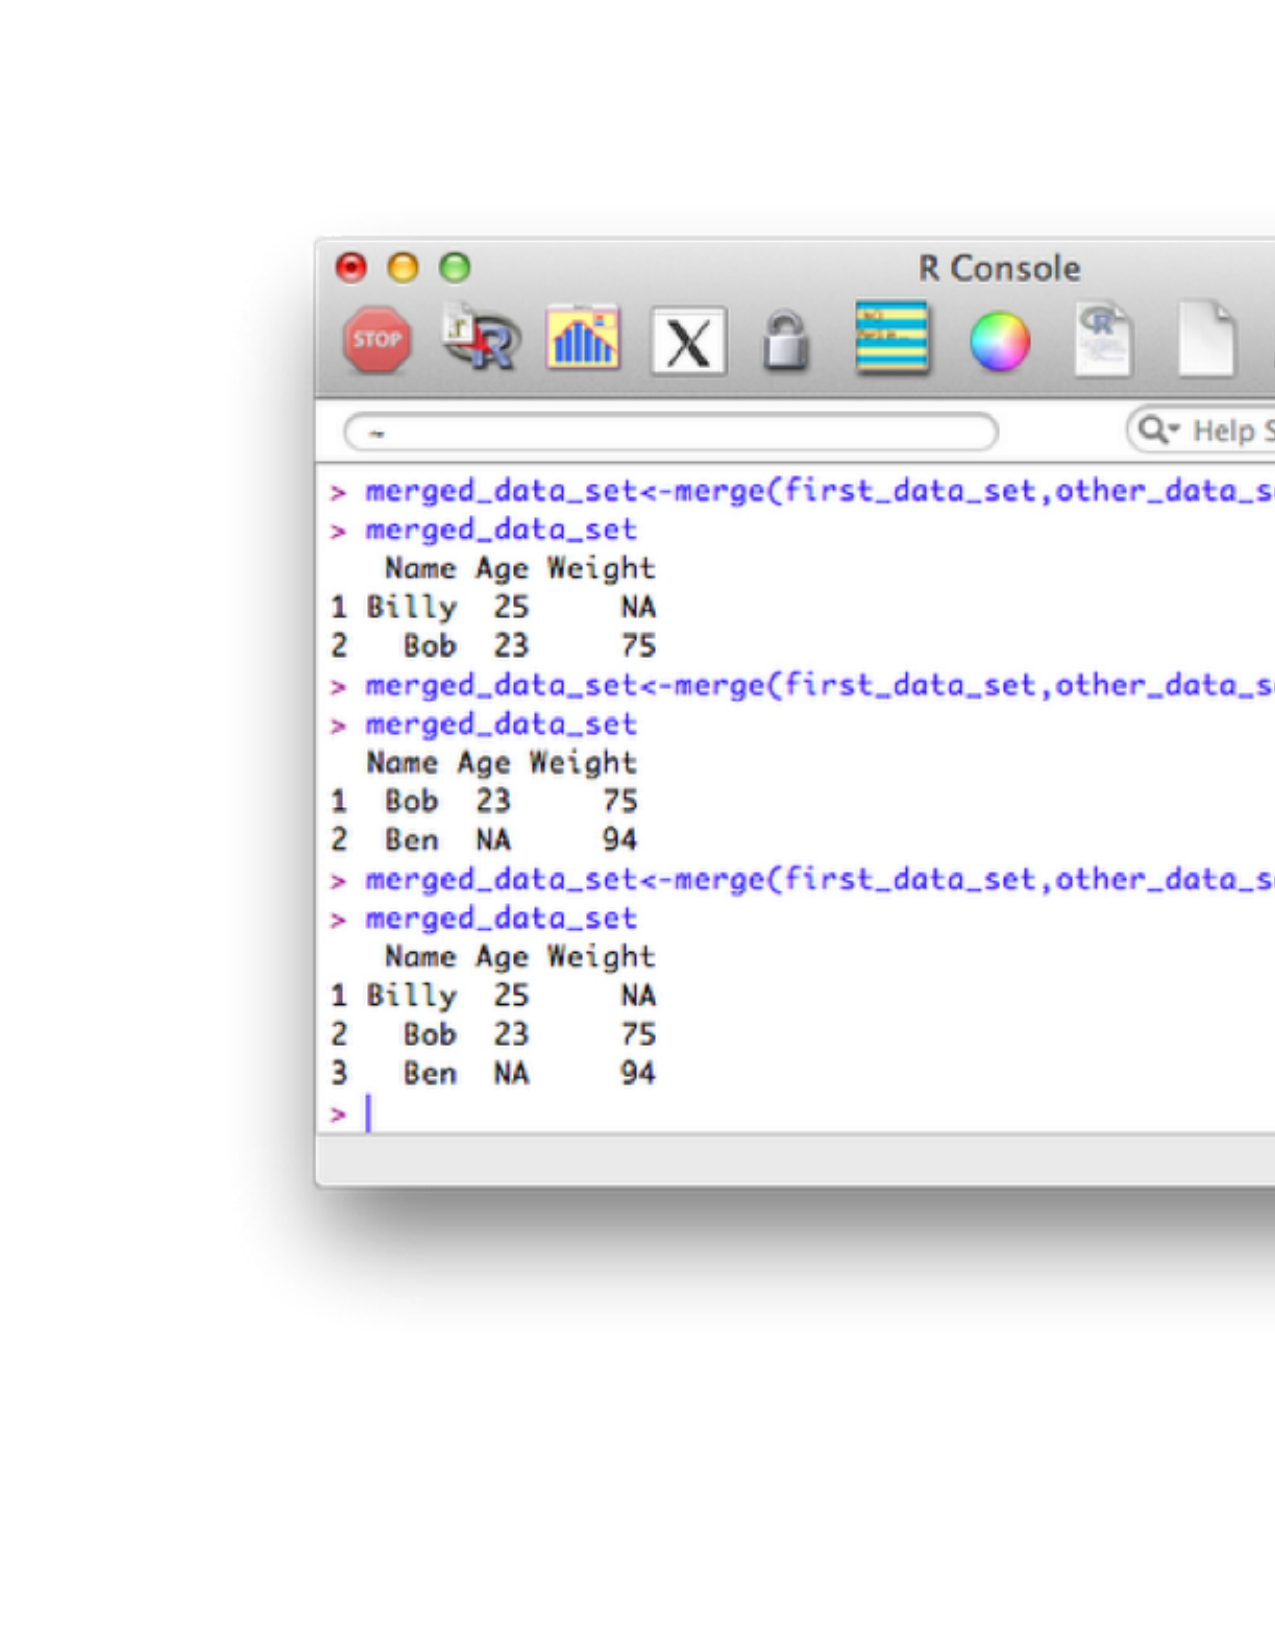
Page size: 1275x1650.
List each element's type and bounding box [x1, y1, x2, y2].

picture [168, 150, 1275, 1392]
